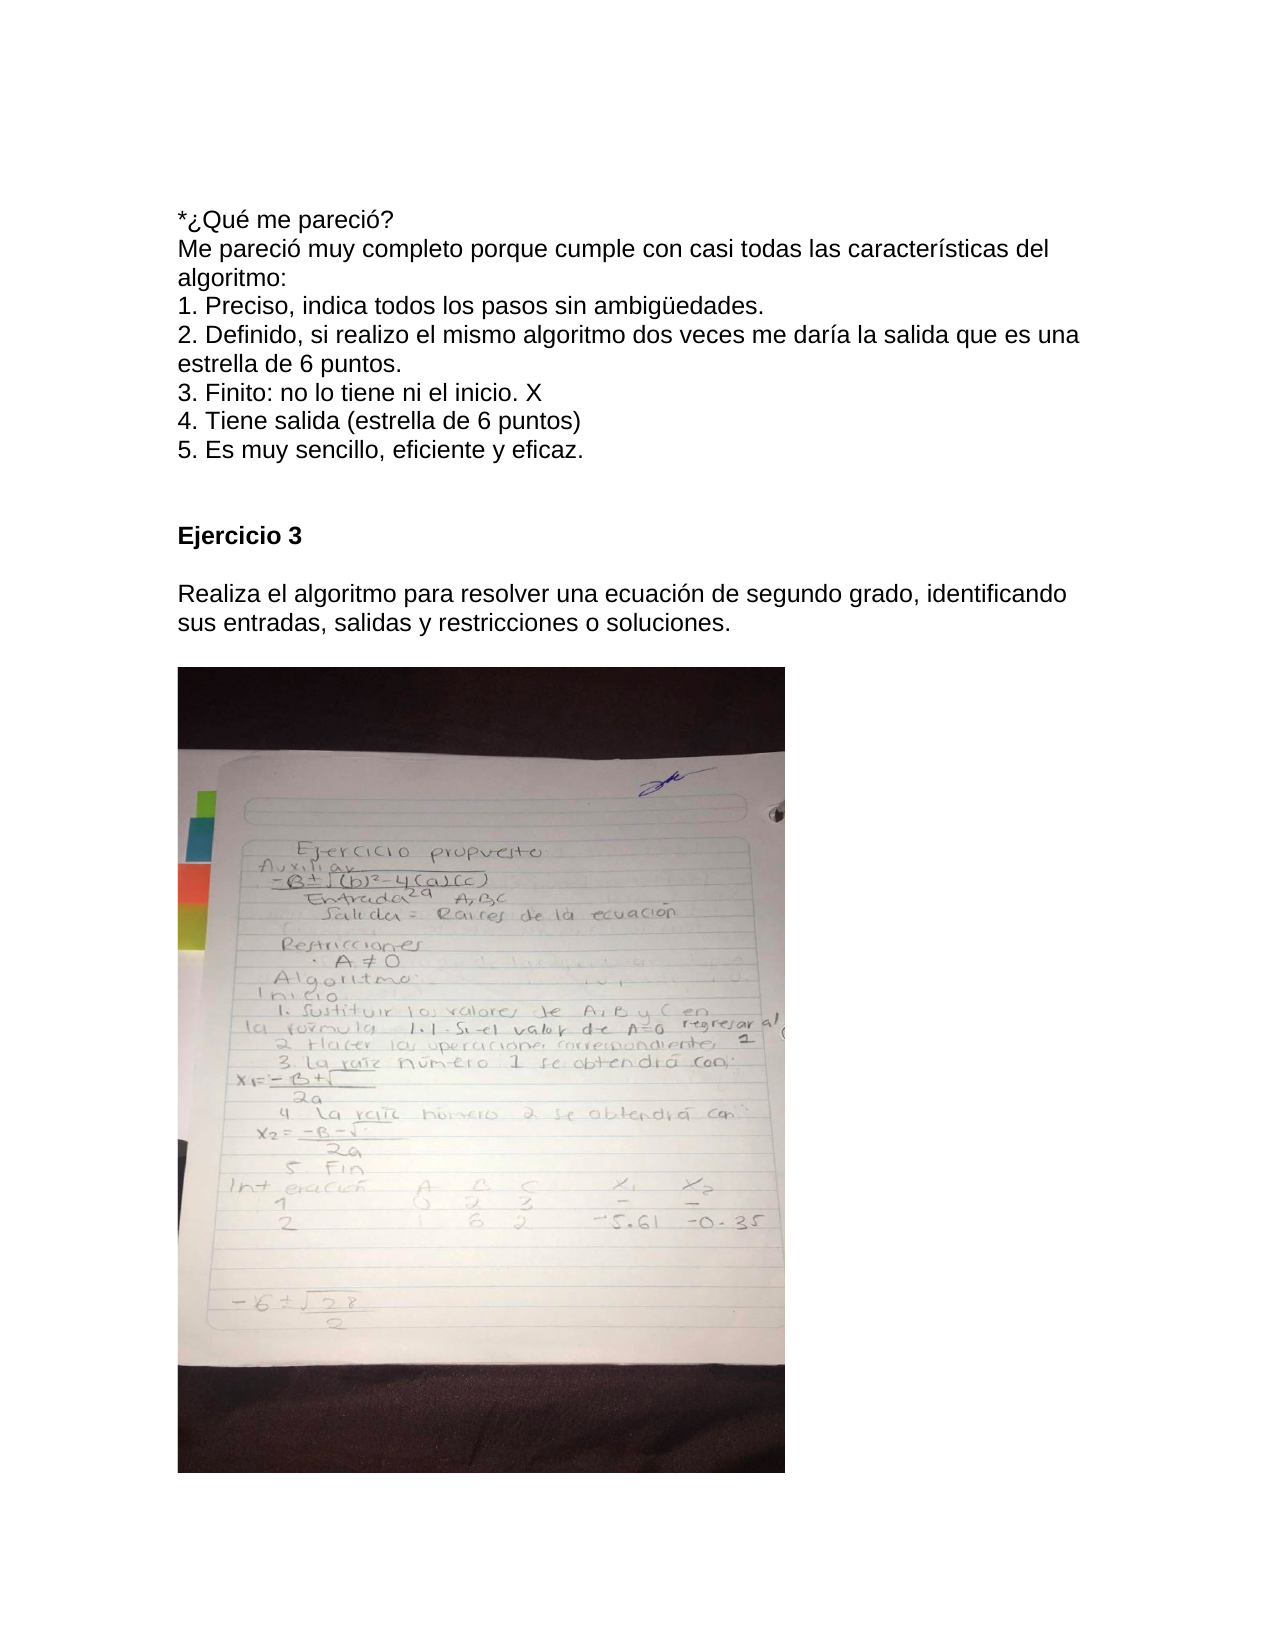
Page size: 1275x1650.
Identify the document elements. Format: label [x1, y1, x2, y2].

picture [178, 668, 784, 1473]
text [177, 148, 1098, 1502]
